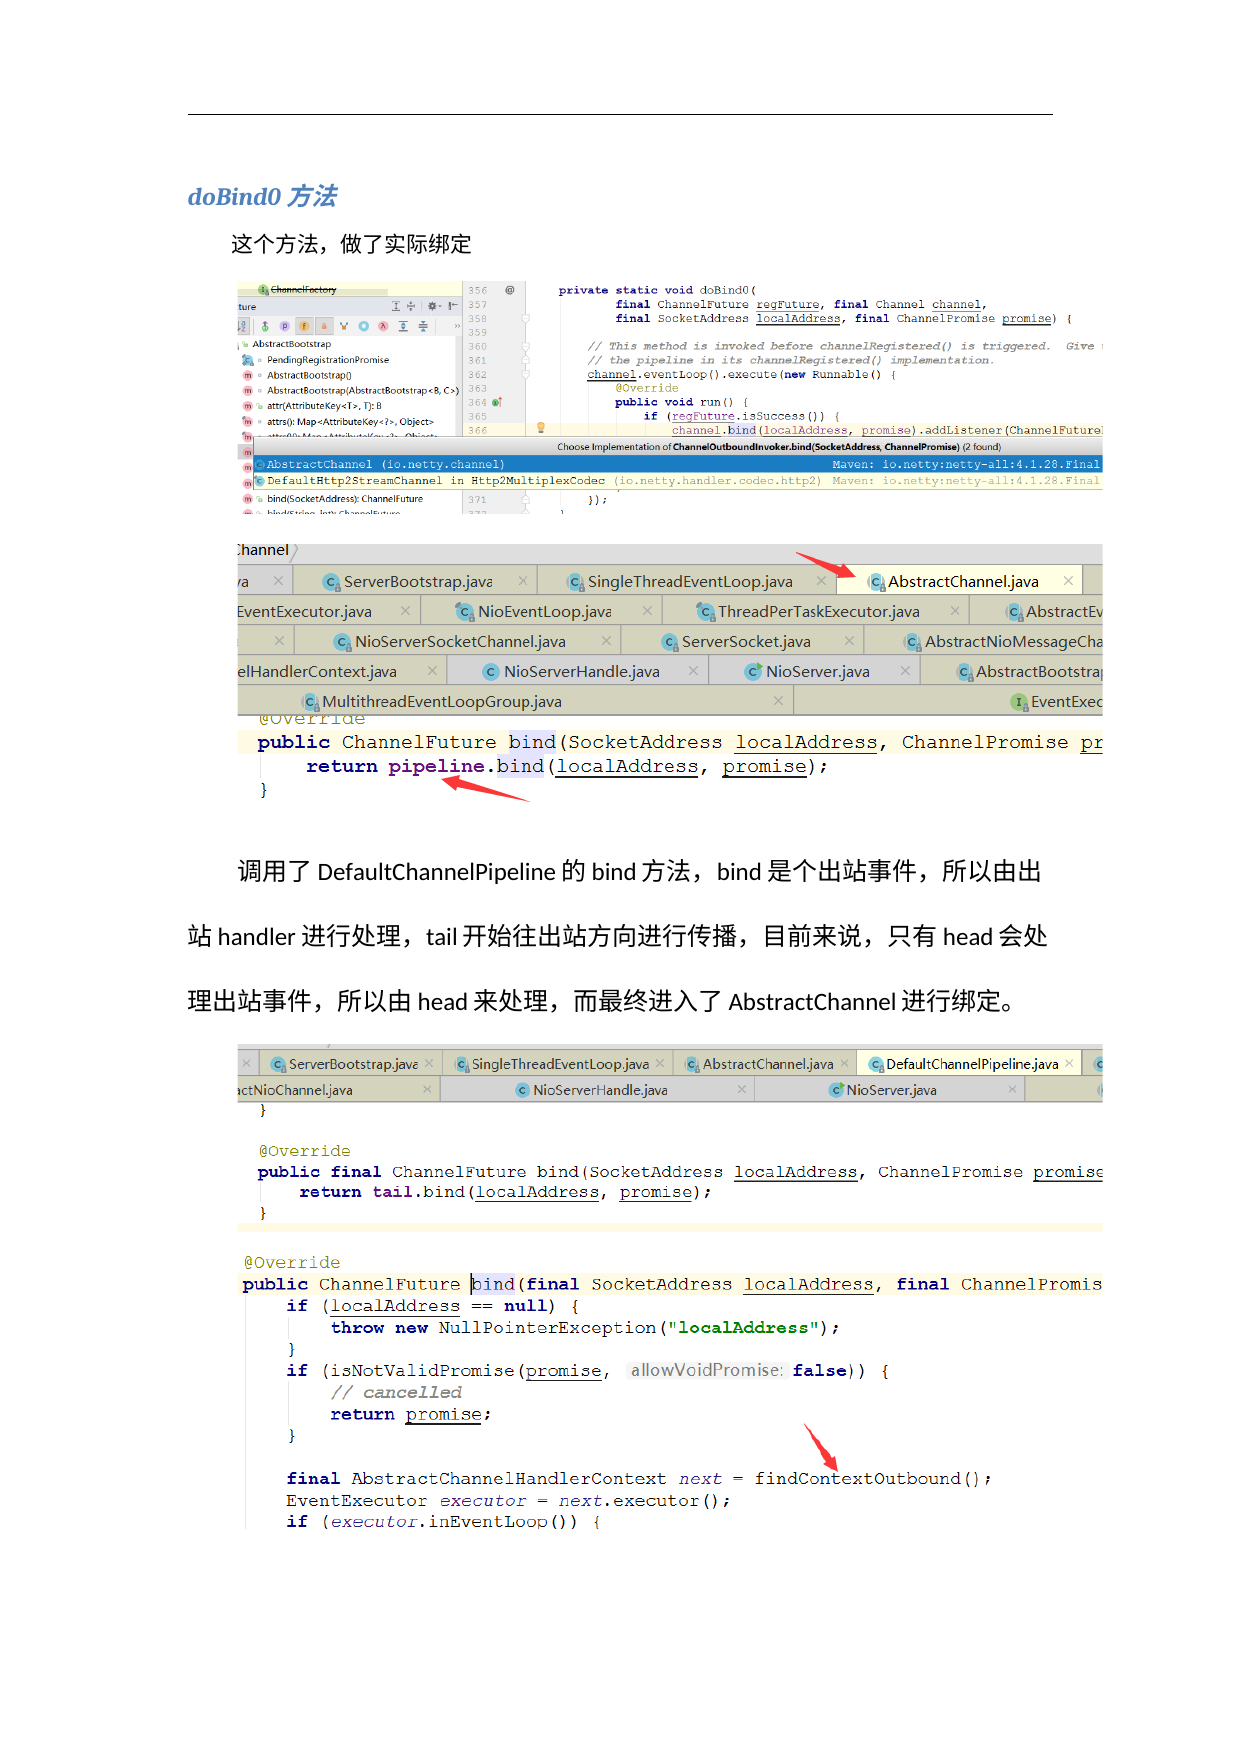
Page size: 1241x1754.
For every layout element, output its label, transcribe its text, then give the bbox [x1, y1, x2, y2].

picture [237, 544, 1103, 821]
text 这个方法，做了实际绑定 [187, 227, 1053, 259]
picture [237, 1250, 1103, 1529]
text 调用了DefaultChannelPipeline的bind方法，bind是个出站事件，所以由出站handler进行处理，tail开始往出站方向进行传播，目前来说，只有head会处理出站事件，所以由head来处理，而最终进入了AbstractChannel进行绑定。 [187, 837, 1053, 1032]
picture [237, 1044, 1103, 1232]
picture [237, 281, 1103, 514]
subtitle doBind0方法 [187, 162, 1053, 227]
